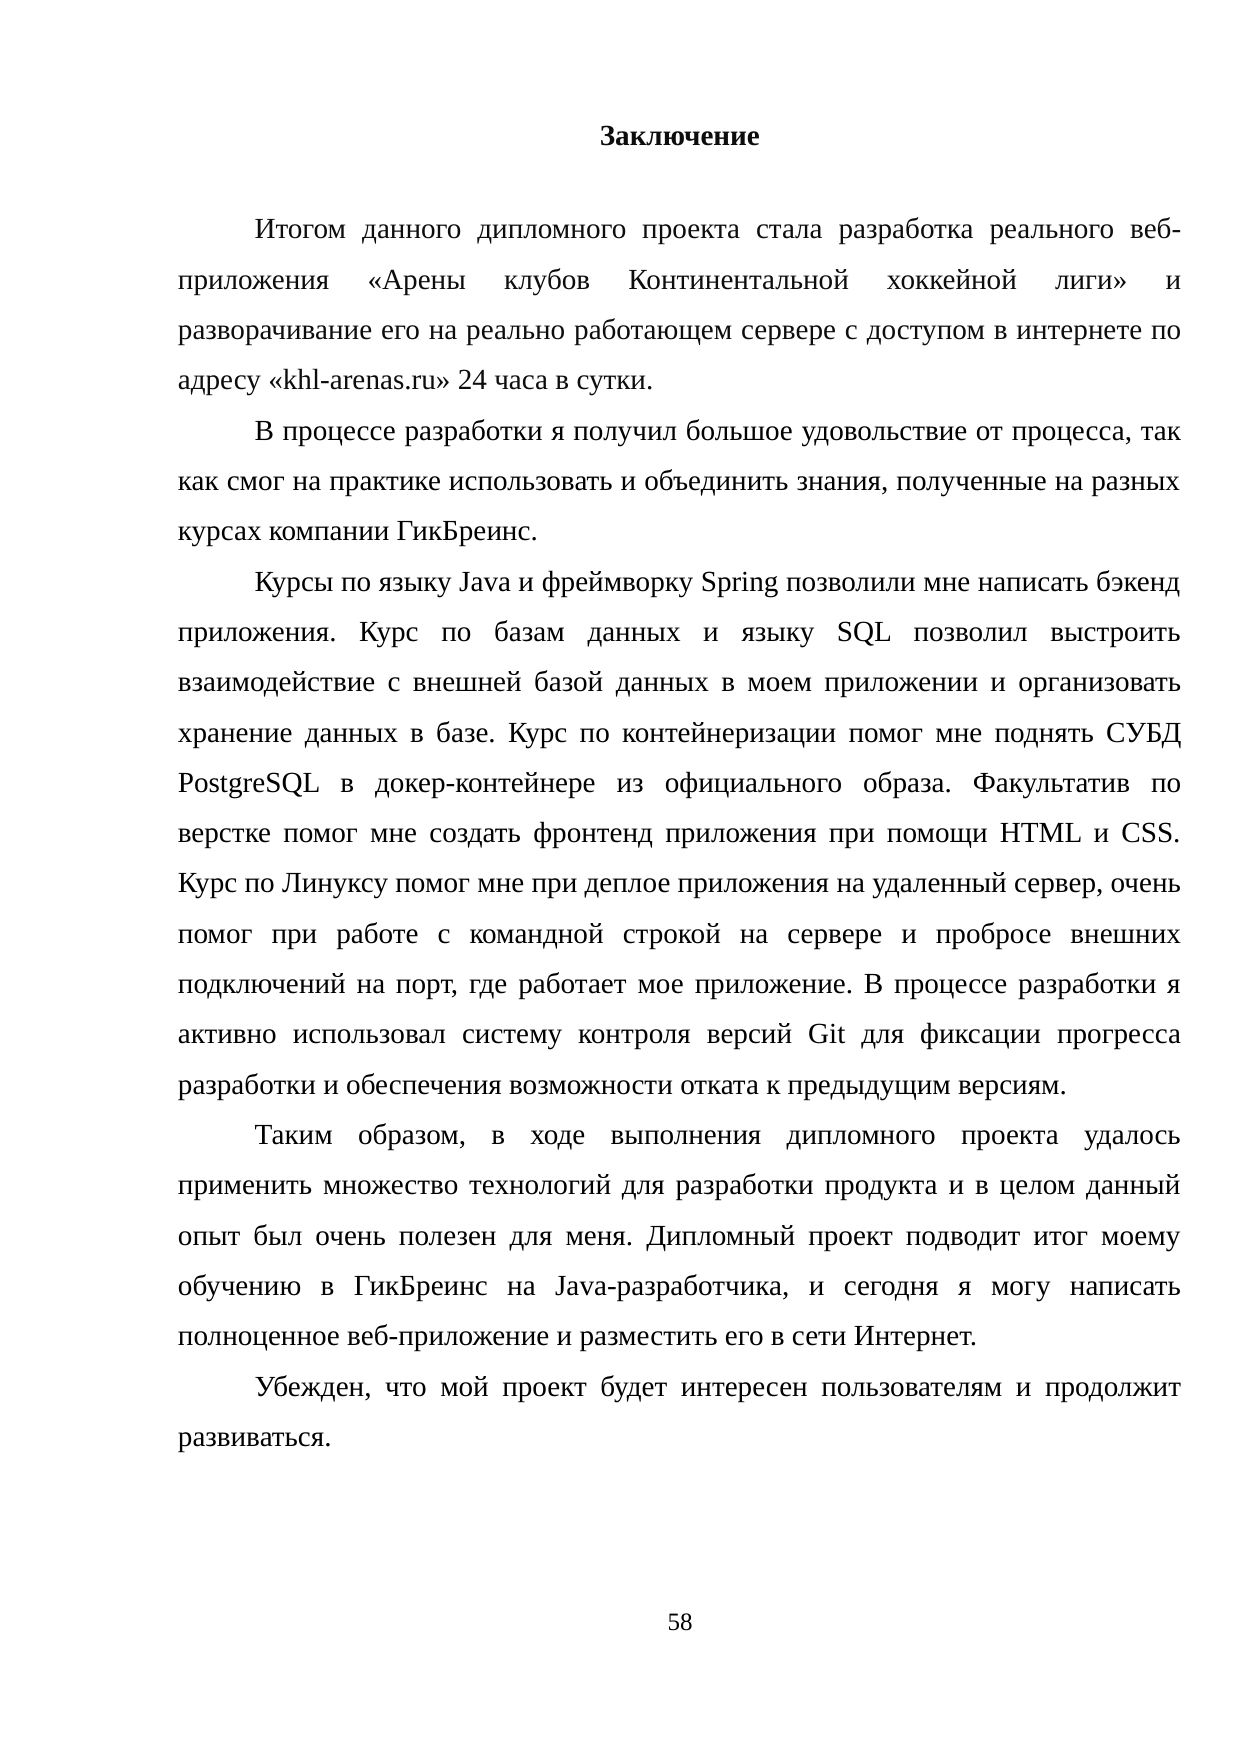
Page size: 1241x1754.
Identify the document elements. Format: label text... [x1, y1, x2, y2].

text Итогом данного дипломного проекта стала разработка реального веб-приложения «Арены клубов Континентальной хоккейной лиги» и разворачивание его на реально работающем сервере с доступом в интернете по адресу «khl-arenas.ru» 24 часа в сутки. [178, 212, 1182, 396]
text Таким образом, в ходе выполнения дипломного проекта удалось применить множество технологий для разработки продукта и в целом данный опыт был очень полезен для меня. Дипломный проект подводит итог моему обучению в ГикБреинс на Java-разработчика, и сегодня я могу написать полноценное веб-приложение и разместить его в сети Интернет. [178, 1117, 1182, 1352]
text Курсы по языку Java и фреймворку Spring позволили мне написать бэкенд приложения. Курс по базам данных и языку SQL позволил выстроить взаимодействие с внешней базой данных в моем приложении и организовать хранение данных в базе. Курс по контейнеризации помог мне поднять СУБД PostgreSQL в докер-контейнере из официального образа. Факультатив по верстке помог мне создать фронтенд приложения при помощи HTML и CSS. Курс по Линуксу помог мне при деплое приложения на удаленный сервер, очень помог при работе с командной строкой на сервере и пробросе внешних подключений на порт, где работает мое приложение. В процессе разработки я активно использовал систему контроля версий Git для фиксации прогресса разработки и обеспечения возможности отката к предыдущим версиям. [178, 564, 1182, 1100]
text В процессе разработки я получил большое удовольствие от процесса, так как смог на практике использовать и объединить знания, полученные на разных курсах компании ГикБреинс. [178, 413, 1182, 547]
text Заключение [178, 118, 1182, 152]
text Убежден, что мой проект будет интересен пользователям и продолжит развиваться. [178, 1369, 1182, 1453]
